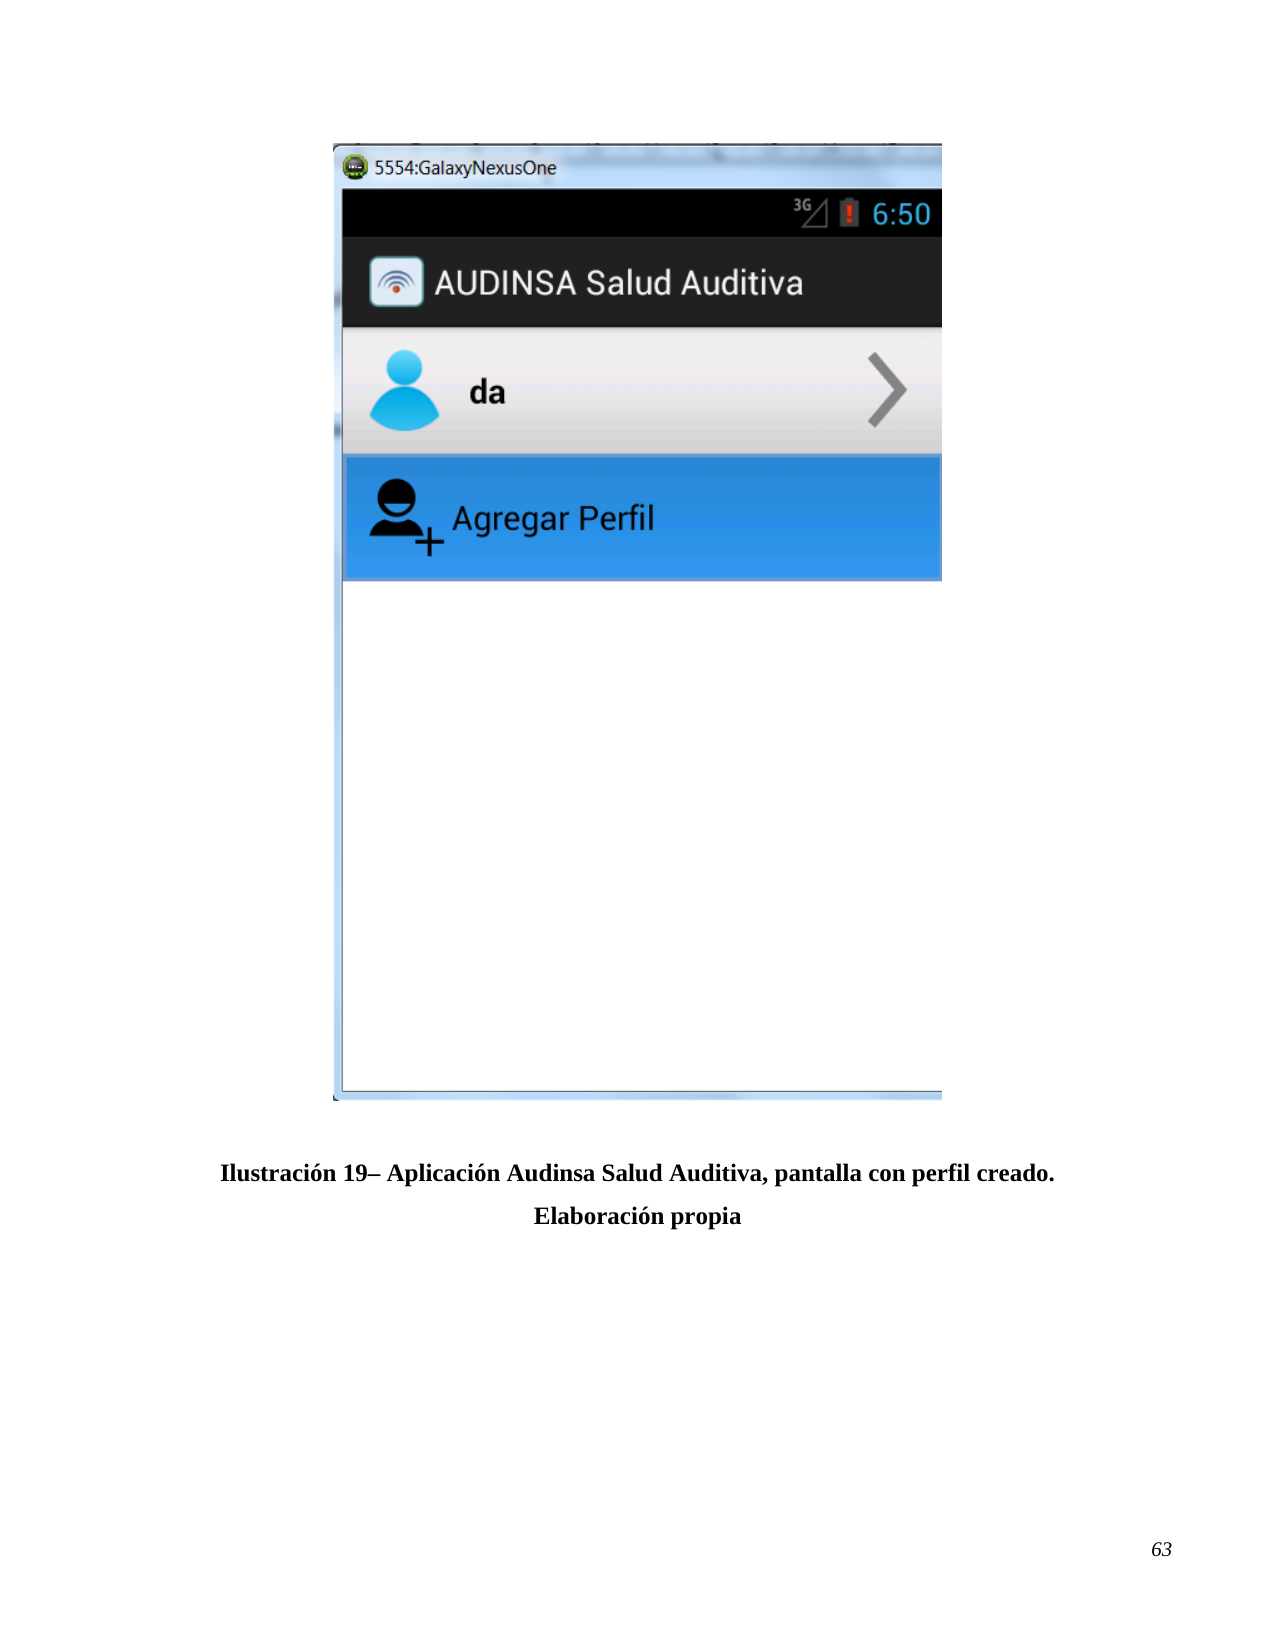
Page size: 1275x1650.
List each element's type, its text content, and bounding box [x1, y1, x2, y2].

text Elaboración propia [103, 1201, 1172, 1230]
text Ilustración 19– Aplicación Audinsa Salud Auditiva, pantalla con perfil creado. [103, 1158, 1172, 1187]
picture [333, 143, 942, 1101]
